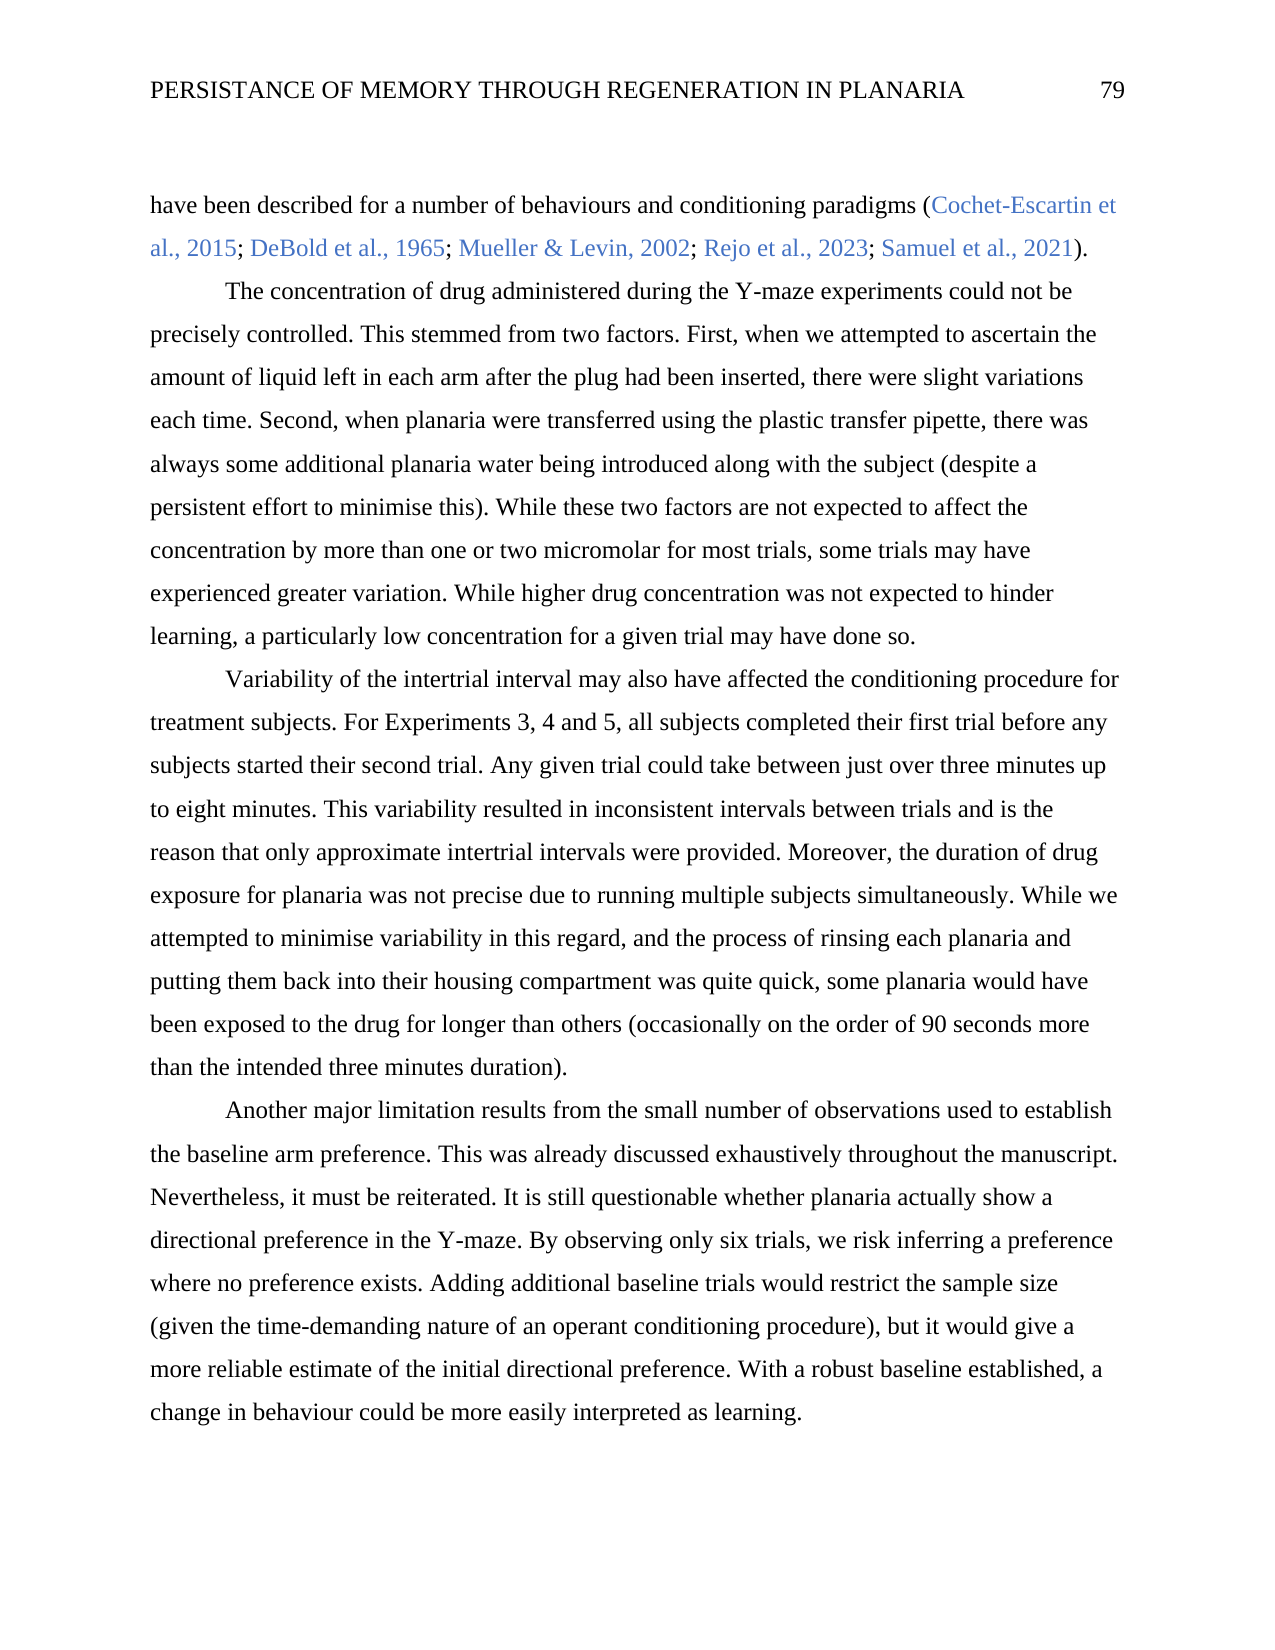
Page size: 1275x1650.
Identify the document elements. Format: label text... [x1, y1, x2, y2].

text Variability of the intertrial interval may also have affected the conditioning procedure for treatment subjects. For Experiments 3, 4 and 5, all subjects completed their first trial before any subjects started their second trial. Any given trial could take between just over three minutes up to eight minutes. This variability resulted in inconsistent intervals between trials and is the reason that only approximate intertrial intervals were provided. Moreover, the duration of drug exposure for planaria was not precise due to running multiple subjects simultaneously. While we attempted to minimise variability in this regard, and the process of rinsing each planaria and putting them back into their housing compartment was quite quick, some planaria would have been exposed to the drug for longer than others (occasionally on the order of 90 seconds more than the intended three minutes duration). [150, 664, 1125, 1081]
text Another major limitation results from the small number of observations used to establish the baseline arm preference. This was already discussed exhaustively throughout the manuscript. Nevertheless, it must be reiterated. It is still questionable whether planaria actually show a directional preference in the Y-maze. By observing only six trials, we risk inferring a preference where no preference exists. Adding additional baseline trials would restrict the sample size (given the time-demanding nature of an operant conditioning procedure), but it would give a more reliable estimate of the initial directional preference. With a robust baseline established, a change in behaviour could be more easily interpreted as learning. [150, 1096, 1125, 1426]
text The concentration of drug administered during the Y-maze experiments could not be precisely controlled. This stemmed from two factors. First, when we attempted to ascertain the amount of liquid left in each arm after the plug had been inserted, there were slight variations each time. Second, when planaria were transferred using the plastic transfer pipette, there was always some additional planaria water being introduced along with the subject (despite a persistent effort to minimise this). While these two factors are not expected to affect the concentration by more than one or two micromolar for most trials, some trials may have experienced greater variation. While higher drug concentration was not expected to hinder learning, a particularly low concentration for a given trial may have done so. [150, 276, 1125, 650]
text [150, 190, 1125, 262]
